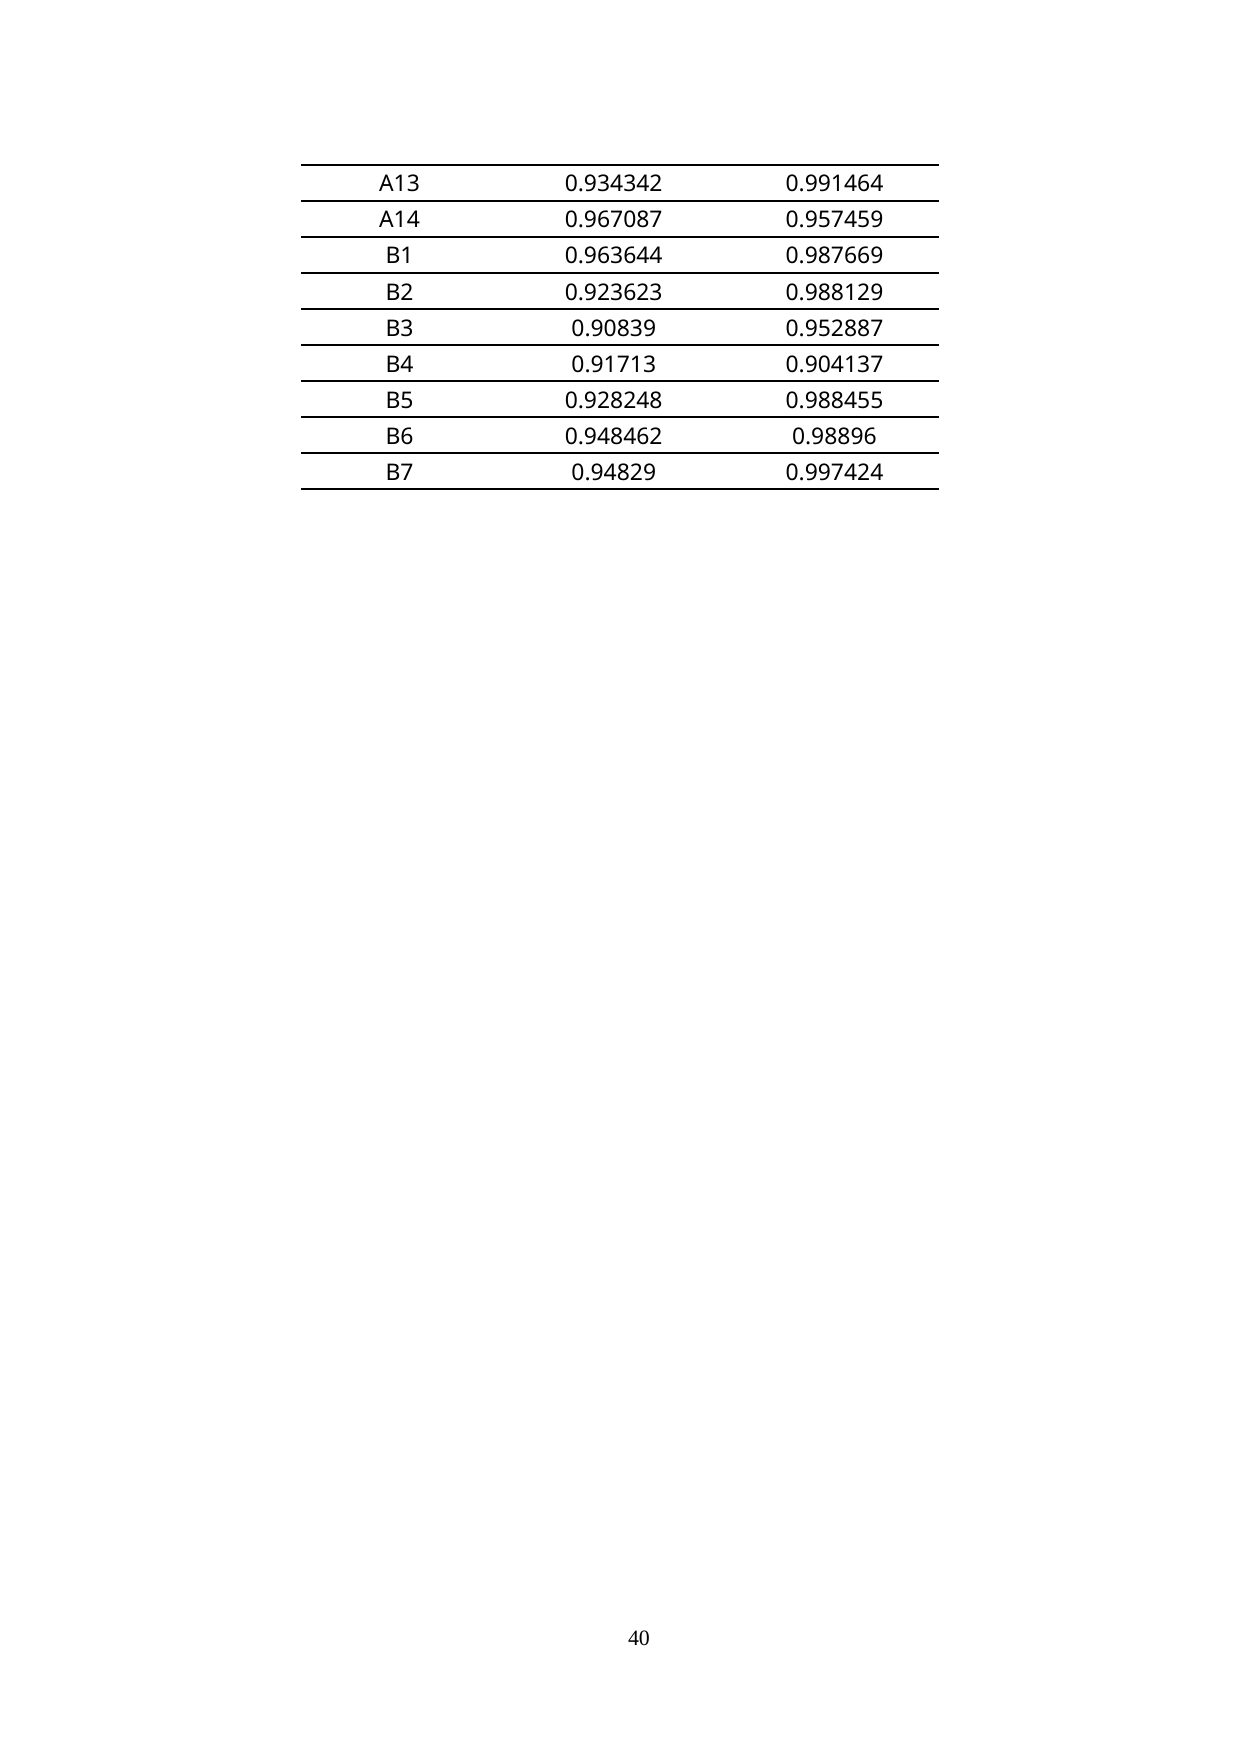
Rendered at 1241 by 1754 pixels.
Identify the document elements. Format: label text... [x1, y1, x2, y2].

table_cell B2 [301, 274, 498, 308]
table_cell 0.991464 [729, 166, 939, 200]
table_cell 0.988129 [729, 274, 939, 308]
table_cell 0.98896 [729, 418, 939, 452]
table_cell 0.987669 [729, 238, 939, 272]
table_cell 0.904137 [729, 346, 939, 380]
table_cell 0.957459 [729, 202, 939, 236]
table_cell 0.997424 [729, 454, 939, 488]
table_cell 0.928248 [498, 382, 729, 416]
table_cell 0.91713 [498, 346, 729, 380]
table_cell 0.94829 [498, 454, 729, 488]
table_cell B5 [301, 382, 498, 416]
table_cell 0.952887 [729, 310, 939, 344]
table_cell A14 [301, 202, 498, 236]
table_cell B4 [301, 346, 498, 380]
table_cell 0.934342 [498, 166, 729, 200]
table_cell 0.988455 [729, 382, 939, 416]
table_cell B7 [301, 454, 498, 488]
table_cell 0.963644 [498, 238, 729, 272]
table_cell B6 [301, 418, 498, 452]
table_cell B3 [301, 310, 498, 344]
table_cell 0.90839 [498, 310, 729, 344]
table_cell A13 [301, 166, 498, 200]
table_cell 0.948462 [498, 418, 729, 452]
table_cell 0.923623 [498, 274, 729, 308]
table_cell 0.967087 [498, 202, 729, 236]
table_cell B1 [301, 238, 498, 272]
